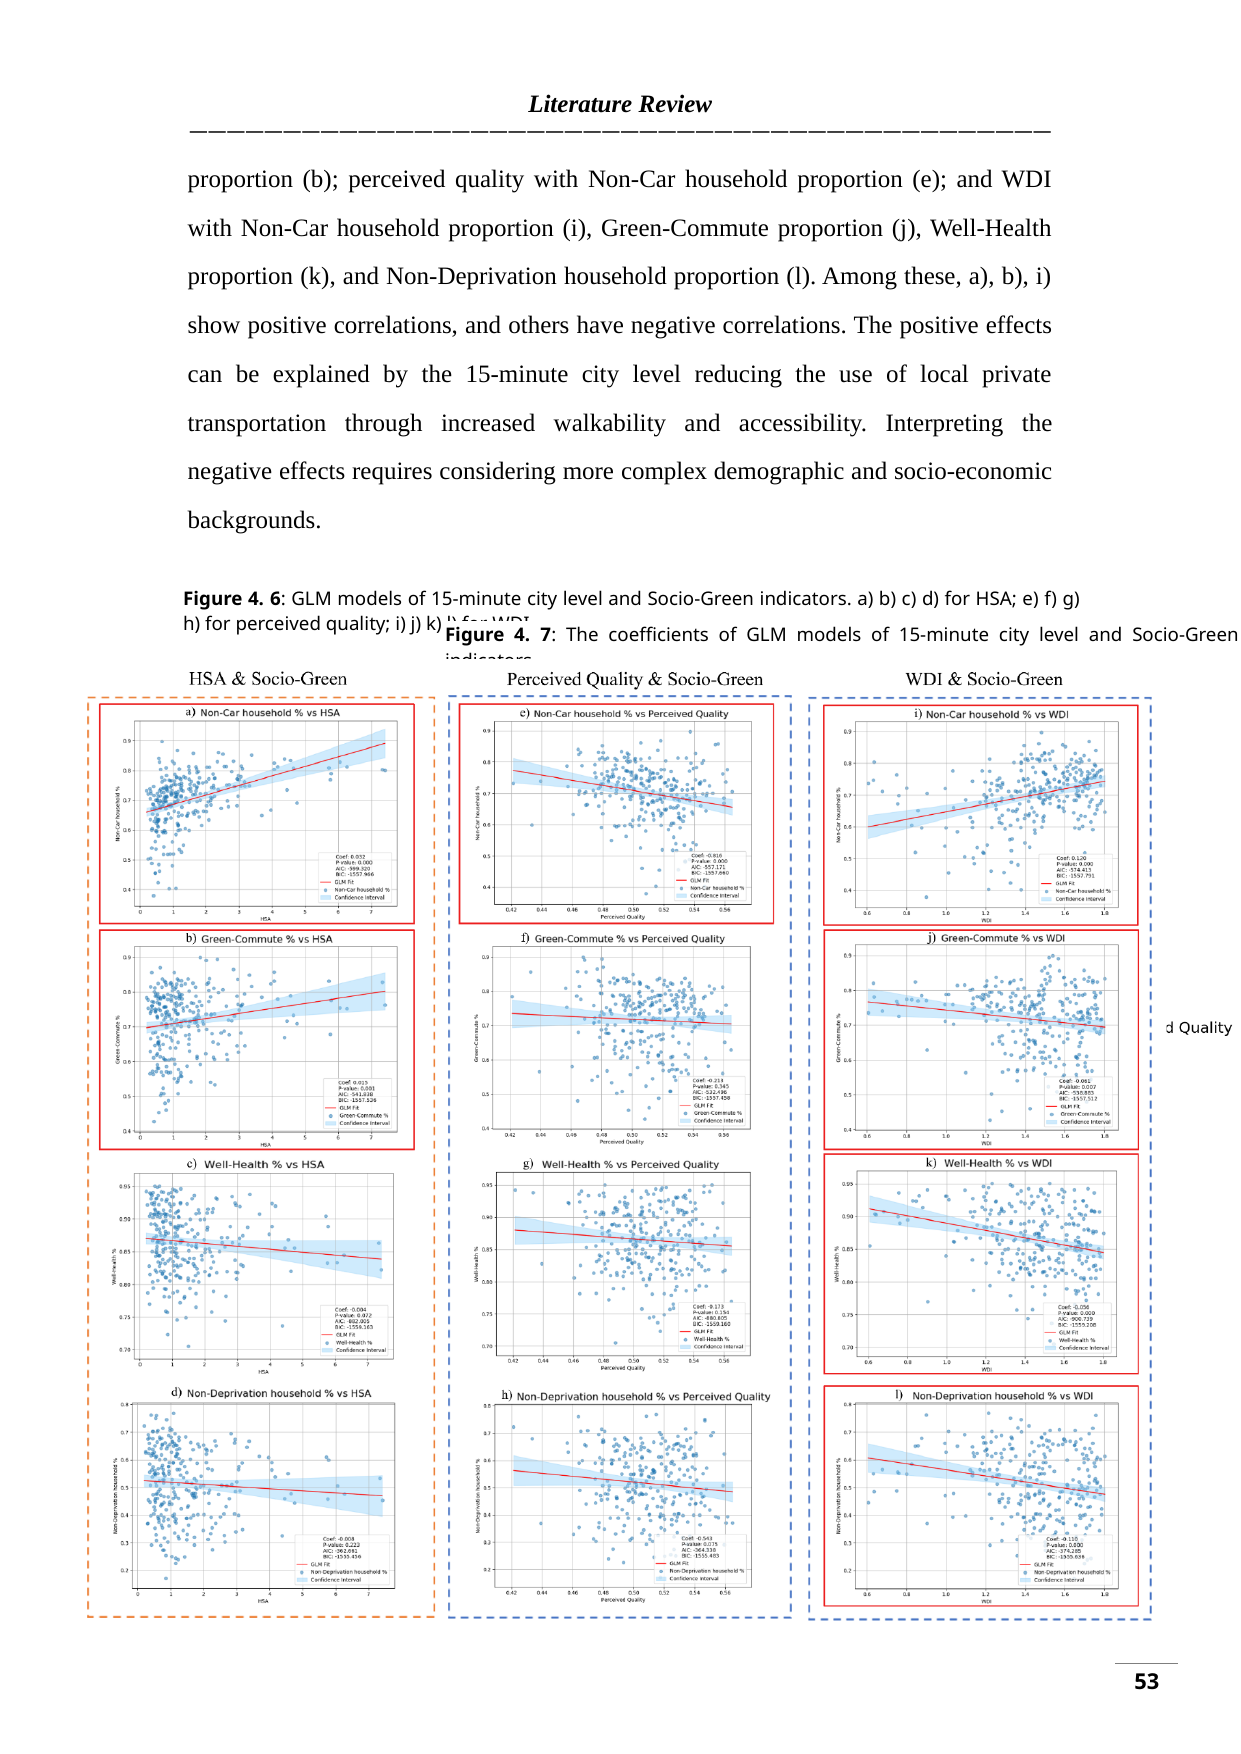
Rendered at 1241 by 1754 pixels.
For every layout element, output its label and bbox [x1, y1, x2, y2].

picture [85, 659, 1240, 1633]
text [187, 162, 1053, 536]
